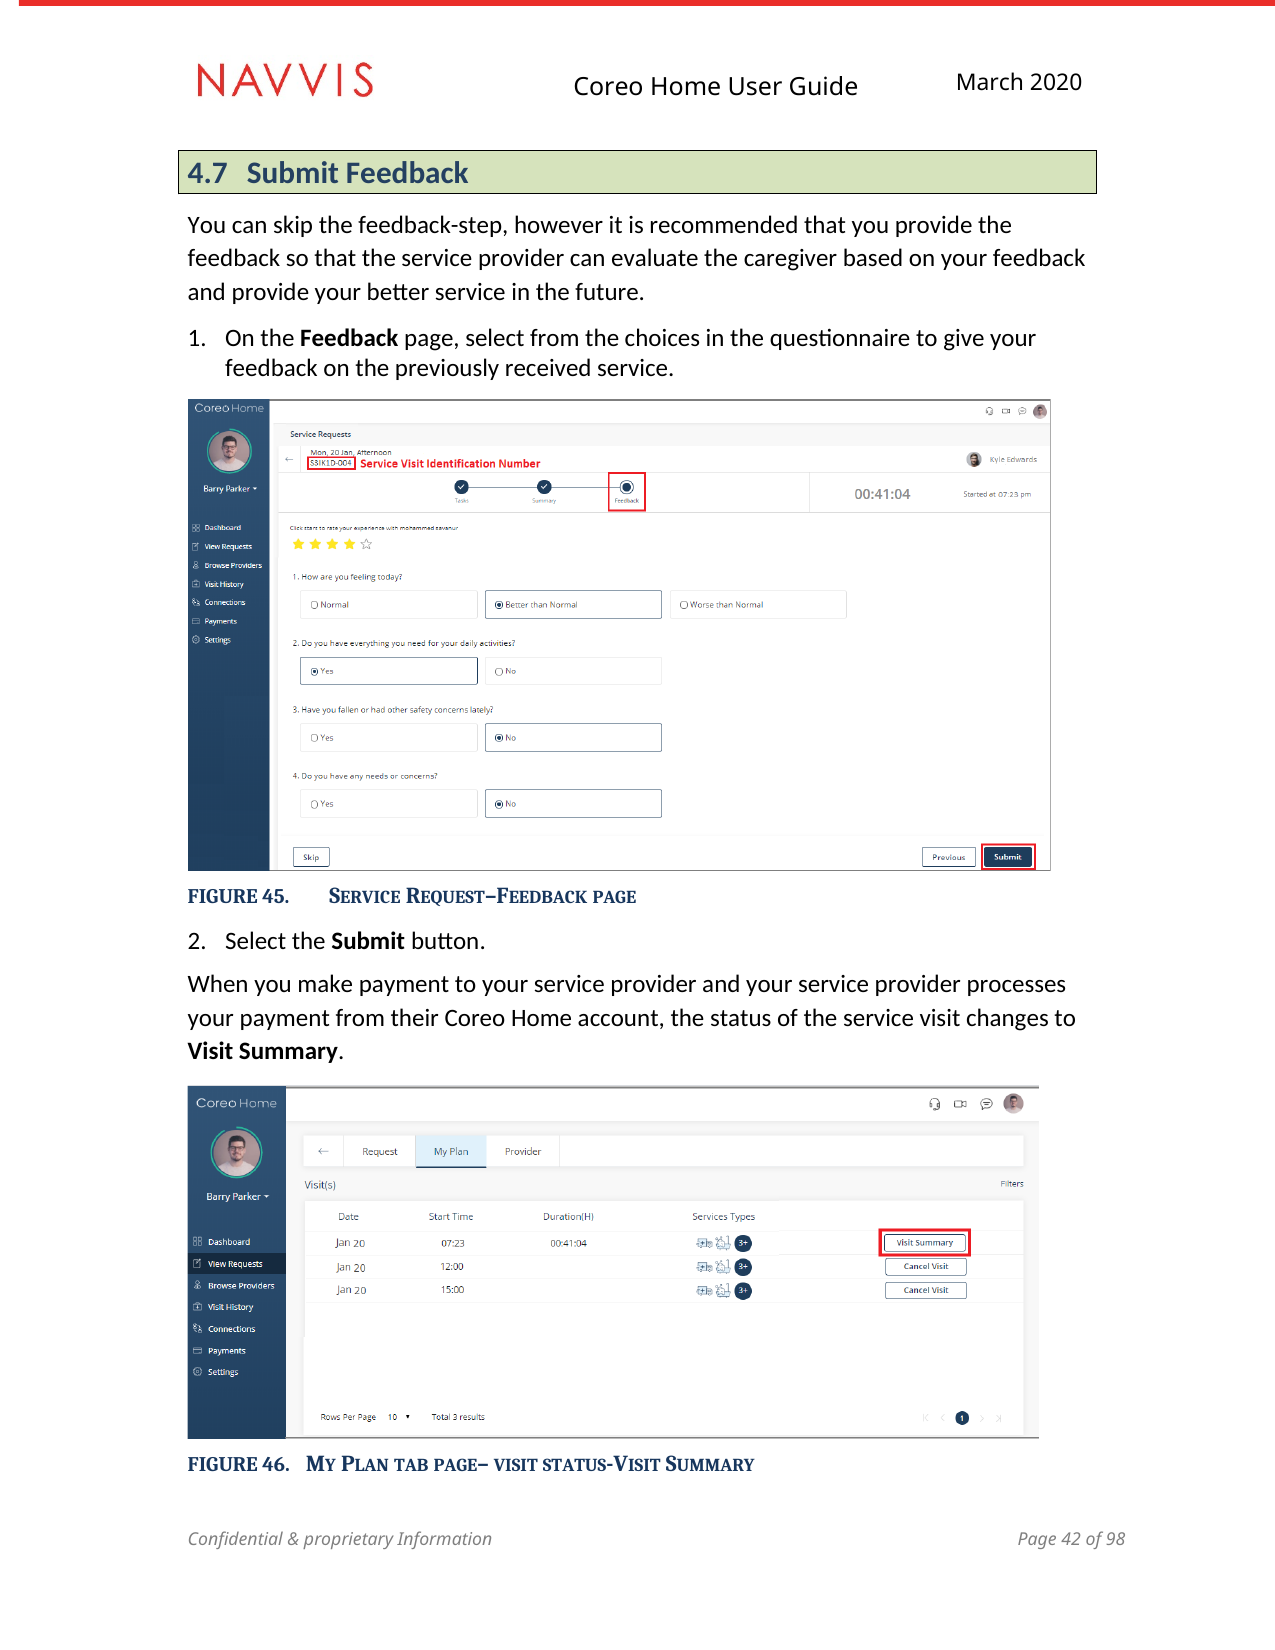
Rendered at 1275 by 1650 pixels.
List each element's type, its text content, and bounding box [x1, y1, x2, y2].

list On the Feedback page, select from the choices in the questionnaire to give your feedback on the previously received service. [187, 322, 1087, 383]
text When you make payment to your service provider and your service provider processes your payment from their Coreo Home account, the status of the service visit changes to Visit Summary. [187, 968, 1087, 1066]
picture [187, 55, 383, 104]
text My Plan tab page– visit status-Visit Summary [187, 1451, 1087, 1477]
list Select the Submit button. [187, 925, 1087, 956]
picture [187, 399, 1051, 871]
subtitle Submit Feedback [179, 151, 1096, 193]
text Service Request–Feedback page [187, 883, 1087, 909]
picture [187, 1085, 1039, 1439]
text You can skip the feedback-step, however it is recommended that you provide the feedback so that the service provider can evaluate the caregiver based on your feedback and provide your better service in the future. [187, 209, 1087, 307]
